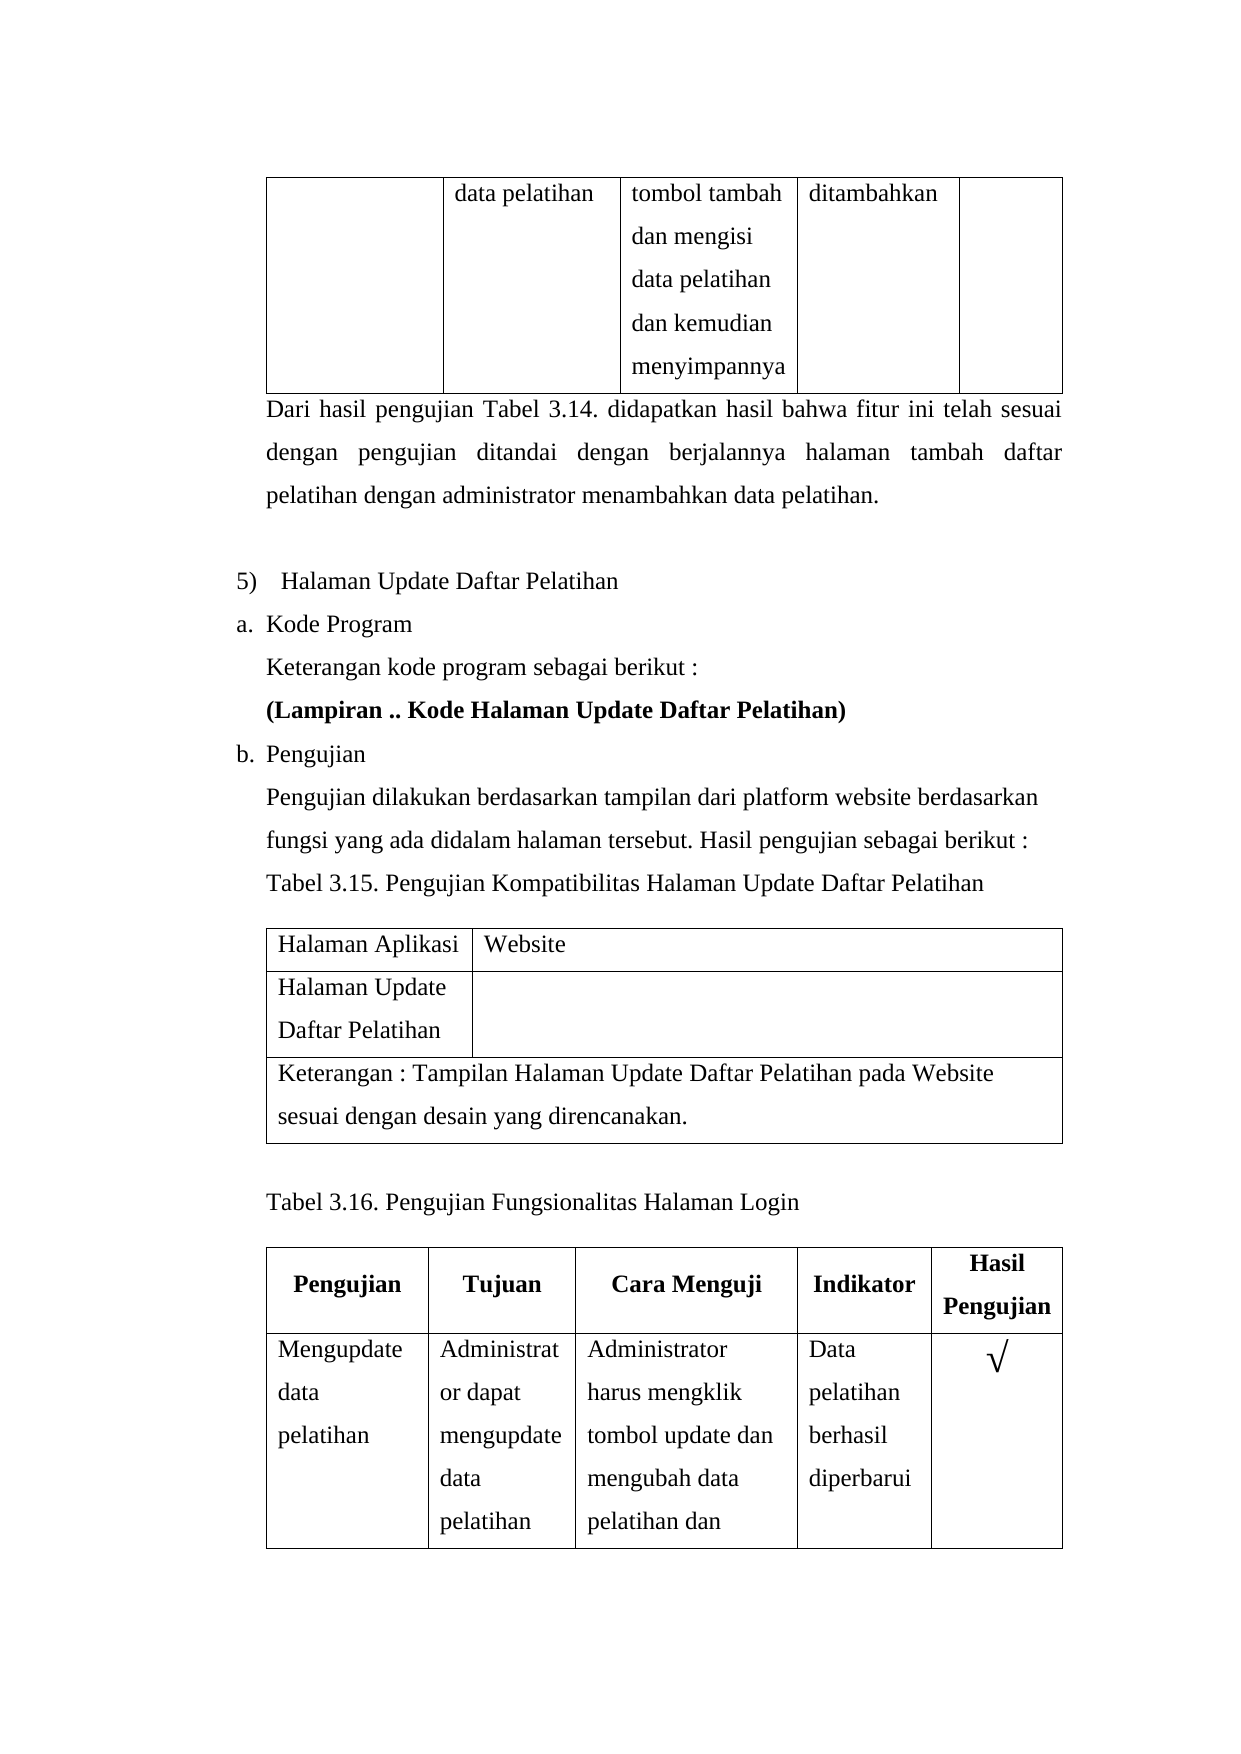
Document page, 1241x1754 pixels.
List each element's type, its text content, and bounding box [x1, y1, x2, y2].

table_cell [267, 178, 443, 393]
table_cell √ [932, 1334, 1062, 1548]
list Pengujian [236, 739, 1063, 767]
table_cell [429, 1334, 575, 1548]
table_header Halaman Aplikasi [267, 929, 472, 971]
table_header Cara Menguji [576, 1248, 797, 1333]
table_cell Halaman Update Daftar Pelatihan [267, 972, 472, 1057]
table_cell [576, 1334, 797, 1548]
list Keterangan kode program sebagai berikut : [266, 652, 1063, 681]
table_header Tujuan [429, 1248, 575, 1333]
table_cell Keterangan : Tampilan Halaman Update Daftar Pelatihan pada Website sesuai dengan desain yang direncanakan. [267, 1058, 1062, 1143]
table_header Pengujian [267, 1248, 428, 1333]
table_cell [798, 1334, 931, 1548]
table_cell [621, 178, 797, 393]
list (Lampiran .. Kode Halaman Update Daftar Pelatihan) [266, 696, 1063, 724]
table_header Hasil Pengujian [932, 1248, 1062, 1333]
table_header Indikator [798, 1248, 931, 1333]
list Dari hasil pengujian Tabel 3.14. didapatkan hasil bahwa fitur ini telah sesuai dengan pengujian ditandai dengan berjalannya halaman tambah daftar pelatihan dengan administrator menambahkan data pelatihan. [266, 394, 1063, 509]
list Kode Program [236, 609, 1063, 638]
table_cell [473, 972, 1062, 1057]
list Pengujian dilakukan berdasarkan tampilan dari platform website berdasarkan fungsi yang ada didalam halaman tersebut. Hasil pengujian sebagai berikut : [266, 782, 1063, 854]
list Tabel 3.15. Pengujian Kompatibilitas Halaman Update Daftar Pelatihan [266, 868, 1063, 897]
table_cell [444, 178, 620, 393]
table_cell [267, 1334, 428, 1548]
list Tabel 3.16. Pengujian Fungsionalitas Halaman Login [266, 1187, 1063, 1216]
list Halaman Update Daftar Pelatihan [236, 566, 1063, 595]
table_header Website [473, 929, 1062, 971]
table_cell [798, 178, 959, 393]
table_cell √ [960, 178, 1062, 393]
